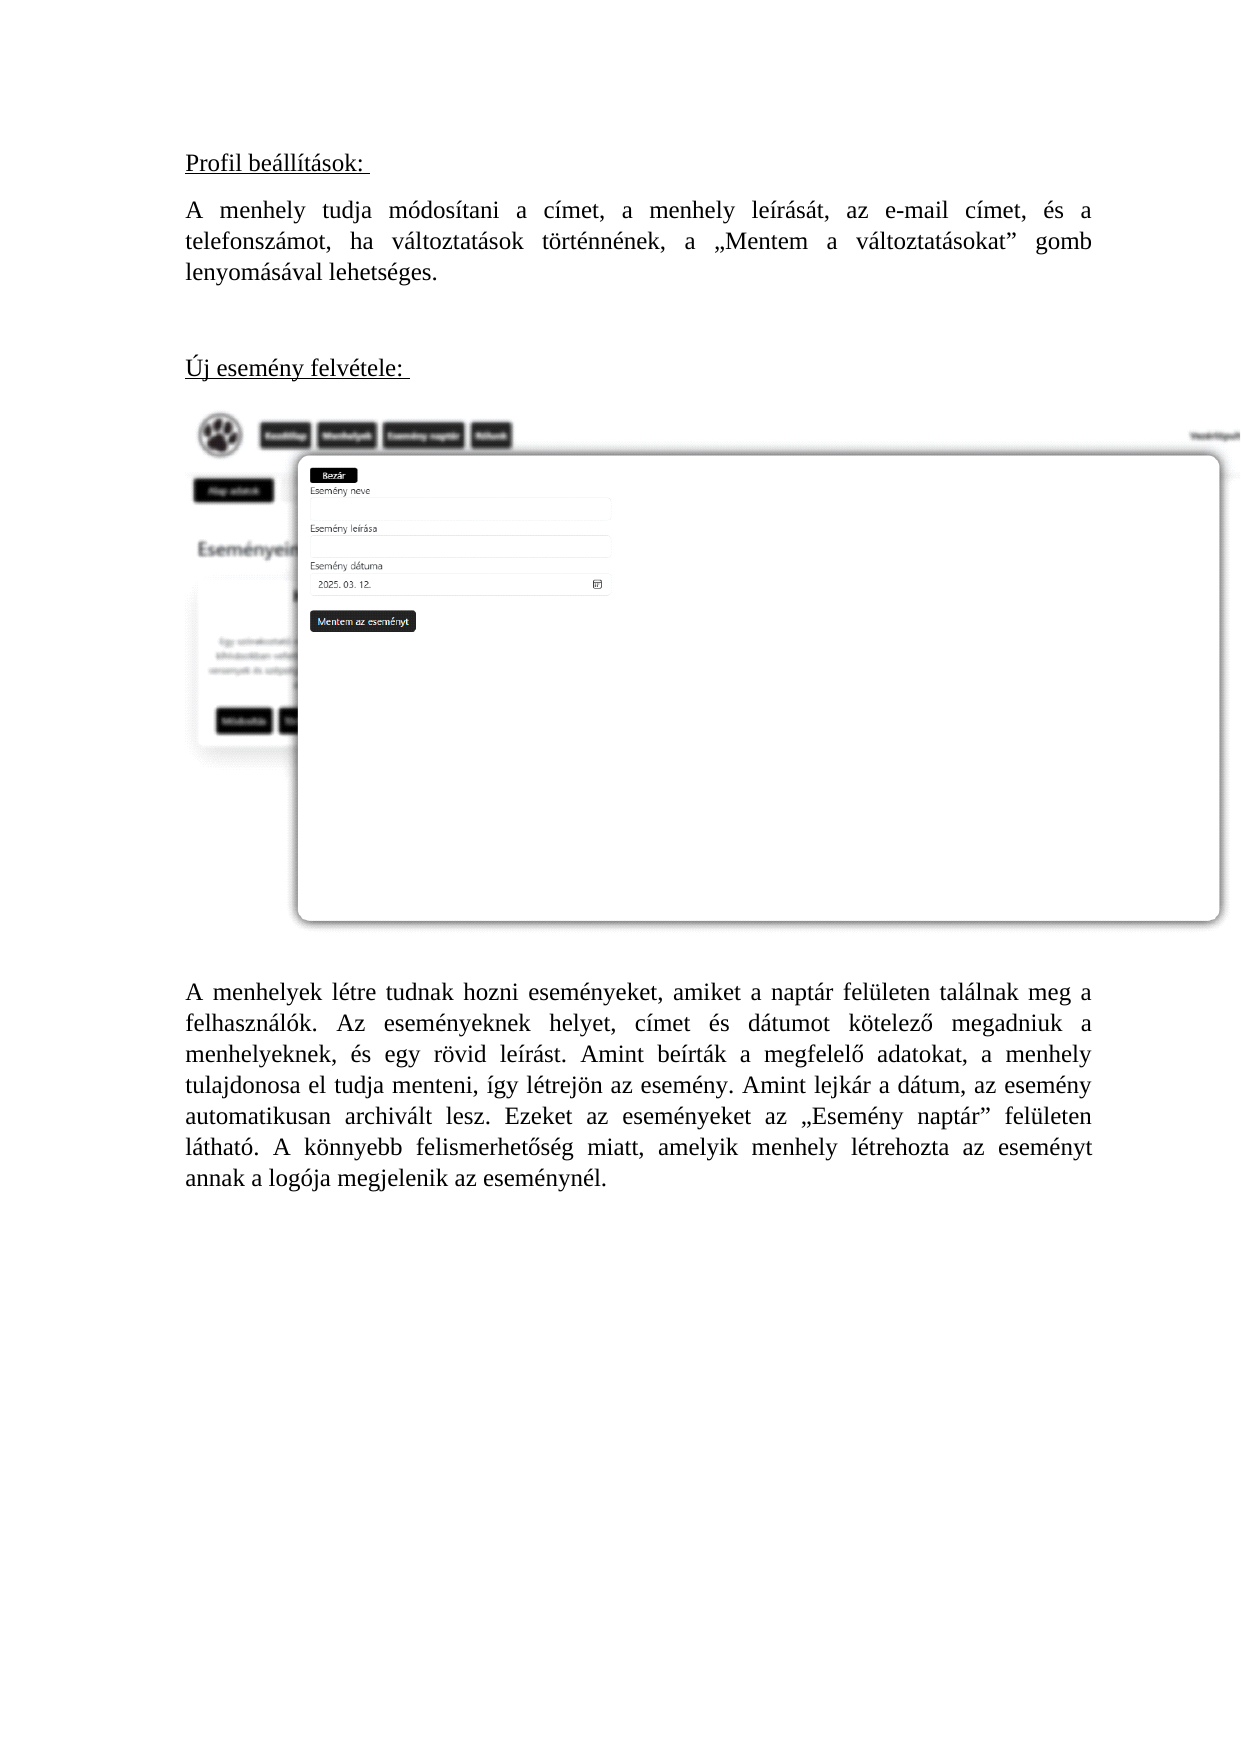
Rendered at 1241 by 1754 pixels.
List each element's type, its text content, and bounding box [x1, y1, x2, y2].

text A menhely tudja módosítani a címet, a menhely leírását, az e-mail címet, és a telefonszámot, ha változtatások történnének, a „Mentem a változtatásokat” gomb lenyomásával lehetséges. [185, 195, 1093, 286]
text Új esemény felvétele: [185, 353, 1093, 382]
text Profil beállítások: [185, 148, 1093, 176]
text A menhelyek létre tudnak hozni eseményeket, amiket a naptár felületen találnak meg a felhasználók. Az eseményeknek helyet, címet és dátumot kötelező megadniuk a menhelyeknek, és egy rövid leírást. Amint beírták a megfelelő adatokat, a menhely tulajdonosa el tudja menteni, így létrejön az esemény. Amint lejkár a dátum, az esemény automatikusan archivált lesz. Ezeket az eseményeket az „Esemény naptár” felületen látható. A könnyebb felismerhetőség miatt, amelyik menhely létrehozta az eseményt annak a logója megjelenik az eseménynél. [185, 975, 1093, 1192]
picture [185, 400, 1241, 975]
